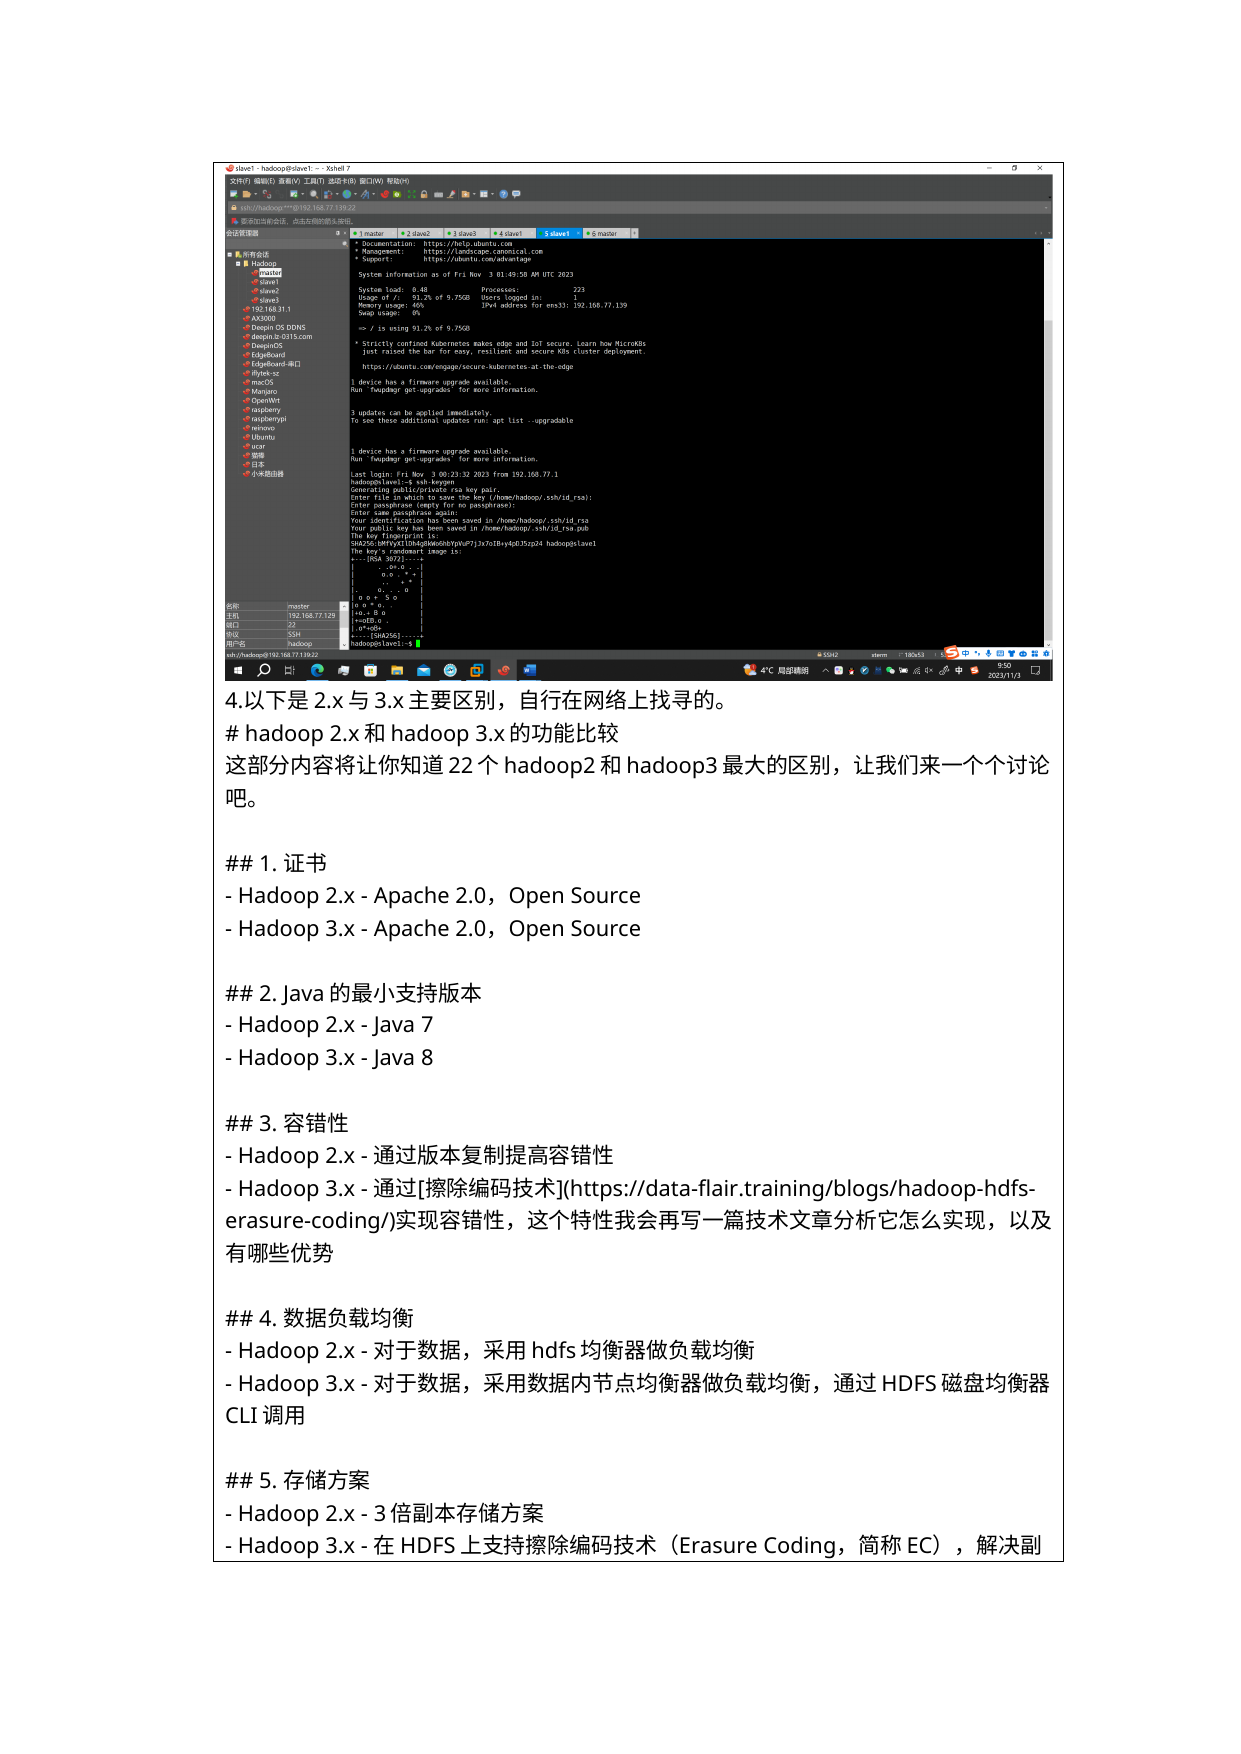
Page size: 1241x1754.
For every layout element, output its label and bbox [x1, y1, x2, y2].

picture [225, 163, 1053, 681]
table_cell [214, 163, 1063, 1561]
